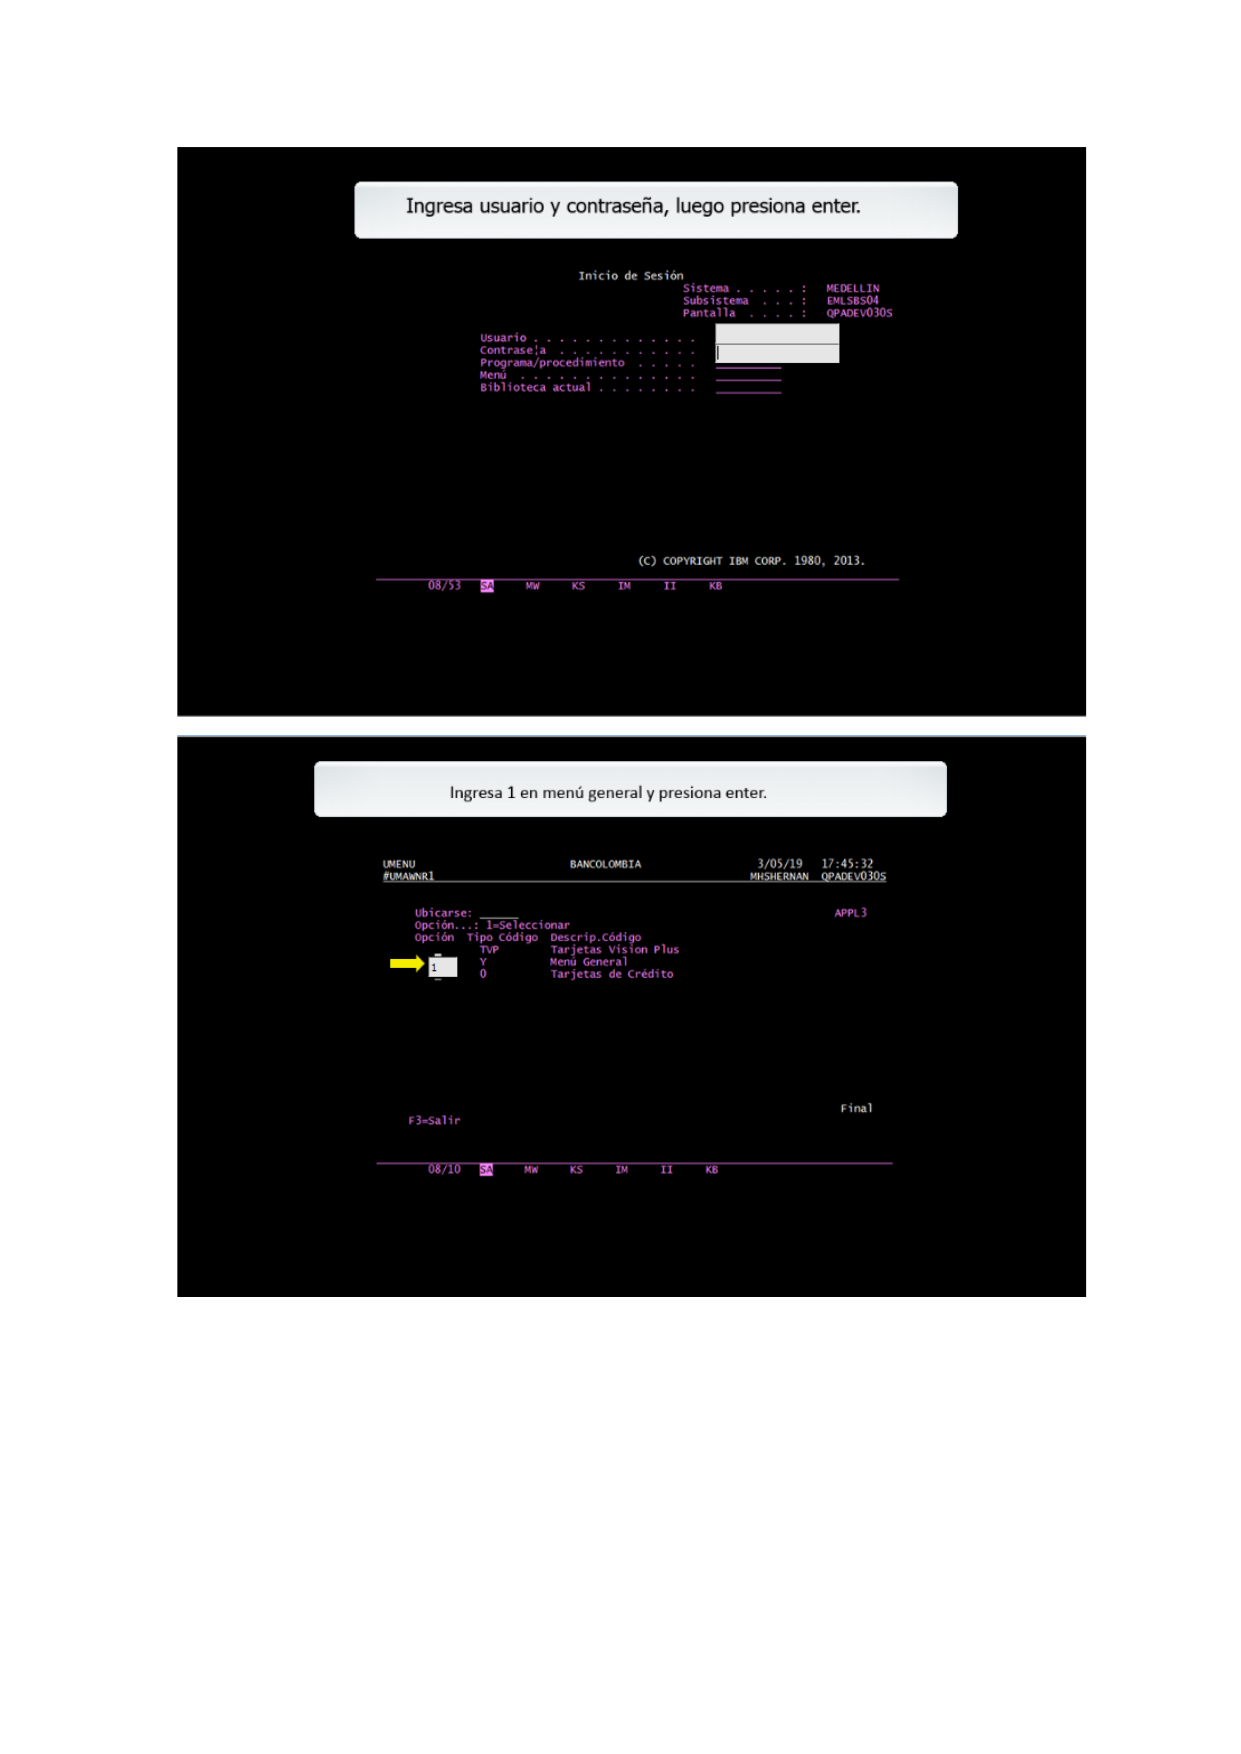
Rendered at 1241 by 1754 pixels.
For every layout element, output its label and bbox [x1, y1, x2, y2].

picture [177, 735, 1087, 1297]
picture [177, 147, 1087, 717]
